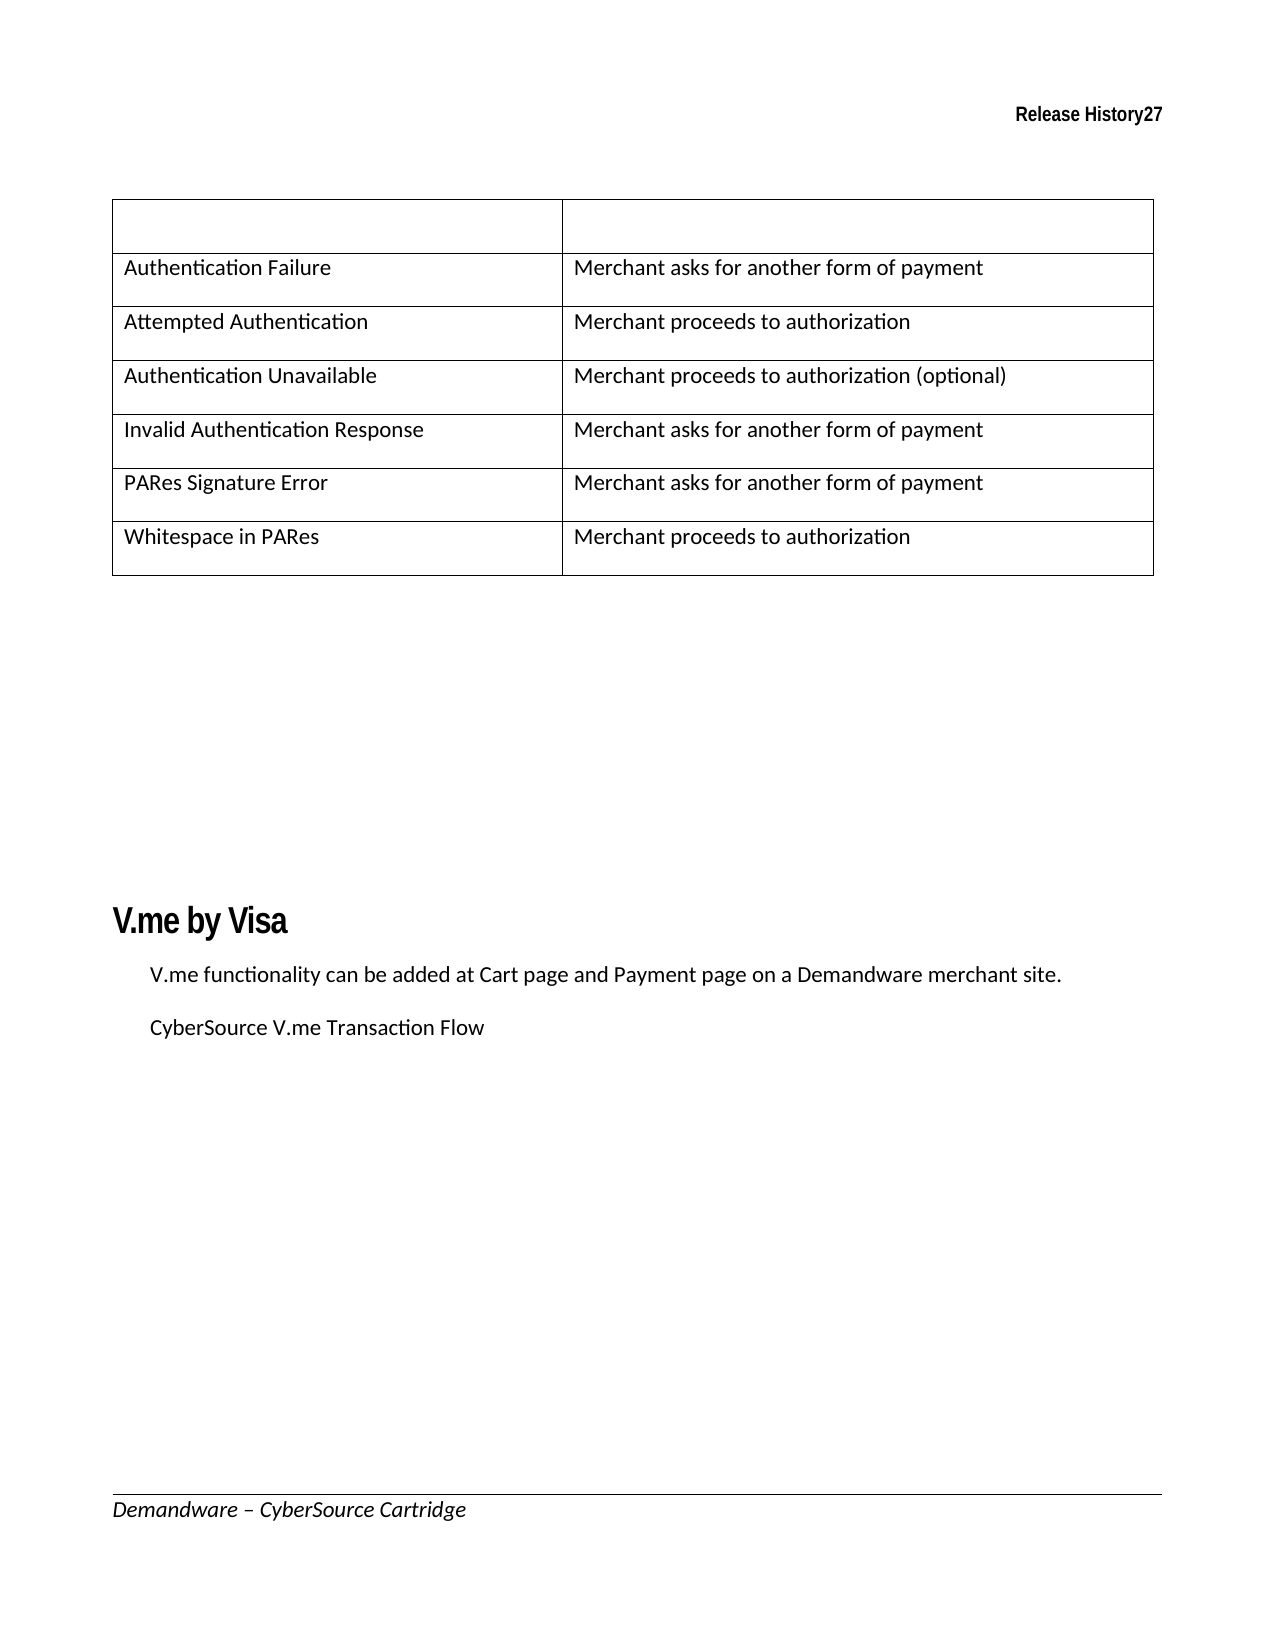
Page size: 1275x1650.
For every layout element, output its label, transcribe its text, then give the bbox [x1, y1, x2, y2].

table_cell Merchant proceeds to authorization [563, 307, 1153, 360]
table_cell Merchant asks for another form of payment [563, 469, 1153, 521]
table_cell Attempted Authentication [113, 307, 562, 360]
text CyberSource V.me Transaction Flow [150, 1013, 1162, 1041]
table_cell Whitespace in PARes [113, 522, 562, 575]
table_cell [563, 200, 1153, 252]
table_cell Merchant proceeds to authorization [563, 522, 1153, 575]
text V.me functionality can be added at Cart page and Payment page on a Demandware merchant site. [150, 960, 1162, 988]
table_cell Merchant proceeds to authorization (optional) [563, 361, 1153, 414]
table_cell Invalid Authentication Response [113, 415, 562, 467]
subtitle V.me by Visa [112, 898, 1162, 941]
table_cell Merchant asks for another form of payment [563, 415, 1153, 467]
table_cell Merchant asks for another form of payment [563, 254, 1153, 306]
table_cell PARes Signature Error [113, 469, 562, 521]
table_cell Authentication Failure [113, 254, 562, 306]
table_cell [113, 200, 562, 252]
table_cell Authentication Unavailable [113, 361, 562, 414]
